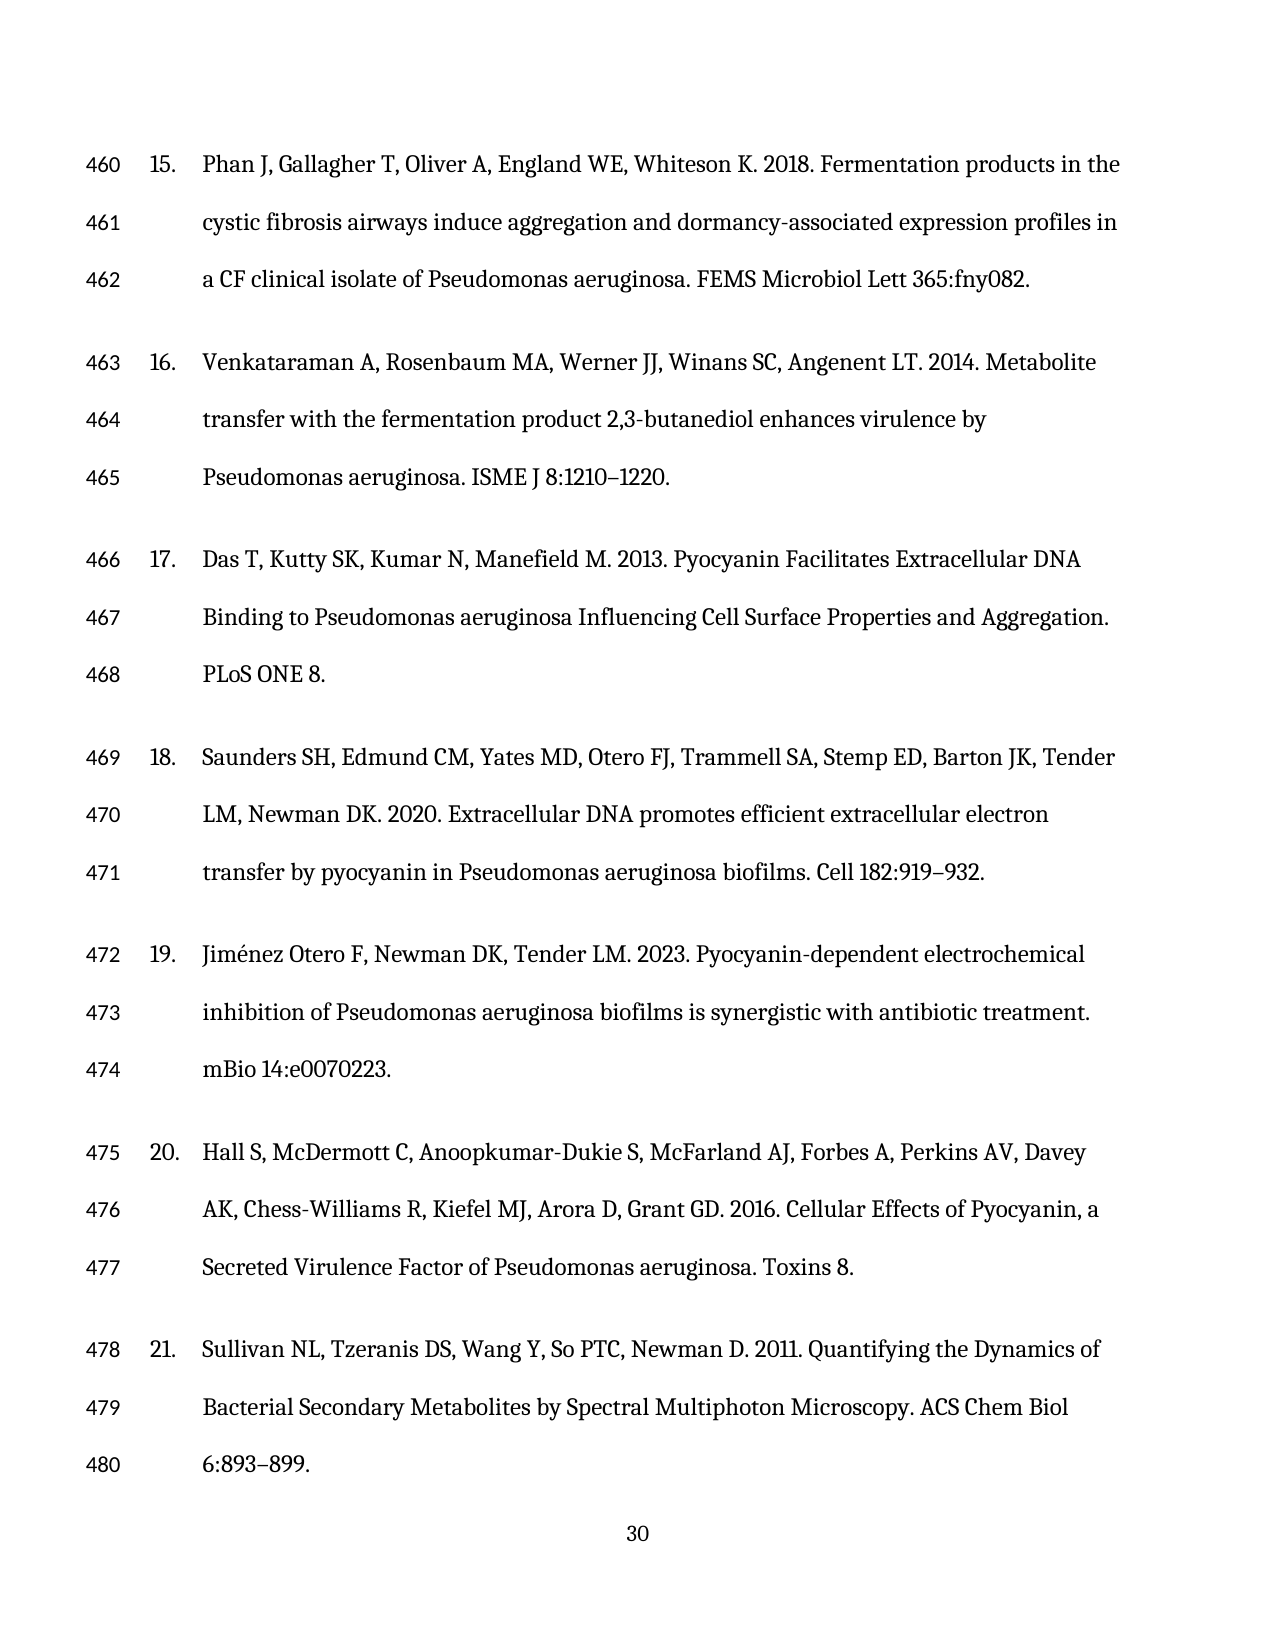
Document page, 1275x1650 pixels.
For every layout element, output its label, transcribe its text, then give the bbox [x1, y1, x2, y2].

text 21. Sullivan NL, Tzeranis DS, Wang Y, So PTC, Newman D. 2011. Quantifying the Dynamics of Bacterial Secondary Metabolites by Spectral Multiphoton Microscopy. ACS Chem Biol 6:893–899. [150, 1335, 1125, 1479]
text 17. Das T, Kutty SK, Kumar N, Manefield M. 2013. Pyocyanin Facilitates Extracellular DNA Binding to Pseudomonas aeruginosa Influencing Cell Surface Properties and Aggregation. PLoS ONE 8. [150, 545, 1125, 689]
text 19. Jiménez Otero F, Newman DK, Tender LM. 2023. Pyocyanin-dependent electrochemical inhibition of Pseudomonas aeruginosa biofilms is synergistic with antibiotic treatment. mBio 14:e0070223. [150, 940, 1125, 1084]
text 15. Phan J, Gallagher T, Oliver A, England WE, Whiteson K. 2018. Fermentation products in the cystic fibrosis airways induce aggregation and dormancy-associated expression profiles in a CF clinical isolate of Pseudomonas aeruginosa. FEMS Microbiol Lett 365:fny082. [150, 150, 1125, 294]
text 18. Saunders SH, Edmund CM, Yates MD, Otero FJ, Trammell SA, Stemp ED, Barton JK, Tender LM, Newman DK. 2020. Extracellular DNA promotes efficient extracellular electron transfer by pyocyanin in Pseudomonas aeruginosa biofilms. Cell 182:919–932. [150, 742, 1125, 886]
text 16. Venkataraman A, Rosenbaum MA, Werner JJ, Winans SC, Angenent LT. 2014. Metabolite transfer with the fermentation product 2,3-butanediol enhances virulence by Pseudomonas aeruginosa. ISME J 8:1210–1220. [150, 347, 1125, 491]
text 20. Hall S, McDermott C, Anoopkumar-Dukie S, McFarland AJ, Forbes A, Perkins AV, Davey AK, Chess-Williams R, Kiefel MJ, Arora D, Grant GD. 2016. Cellular Effects of Pyocyanin, a Secreted Virulence Factor of Pseudomonas aeruginosa. Toxins 8. [150, 1137, 1125, 1281]
